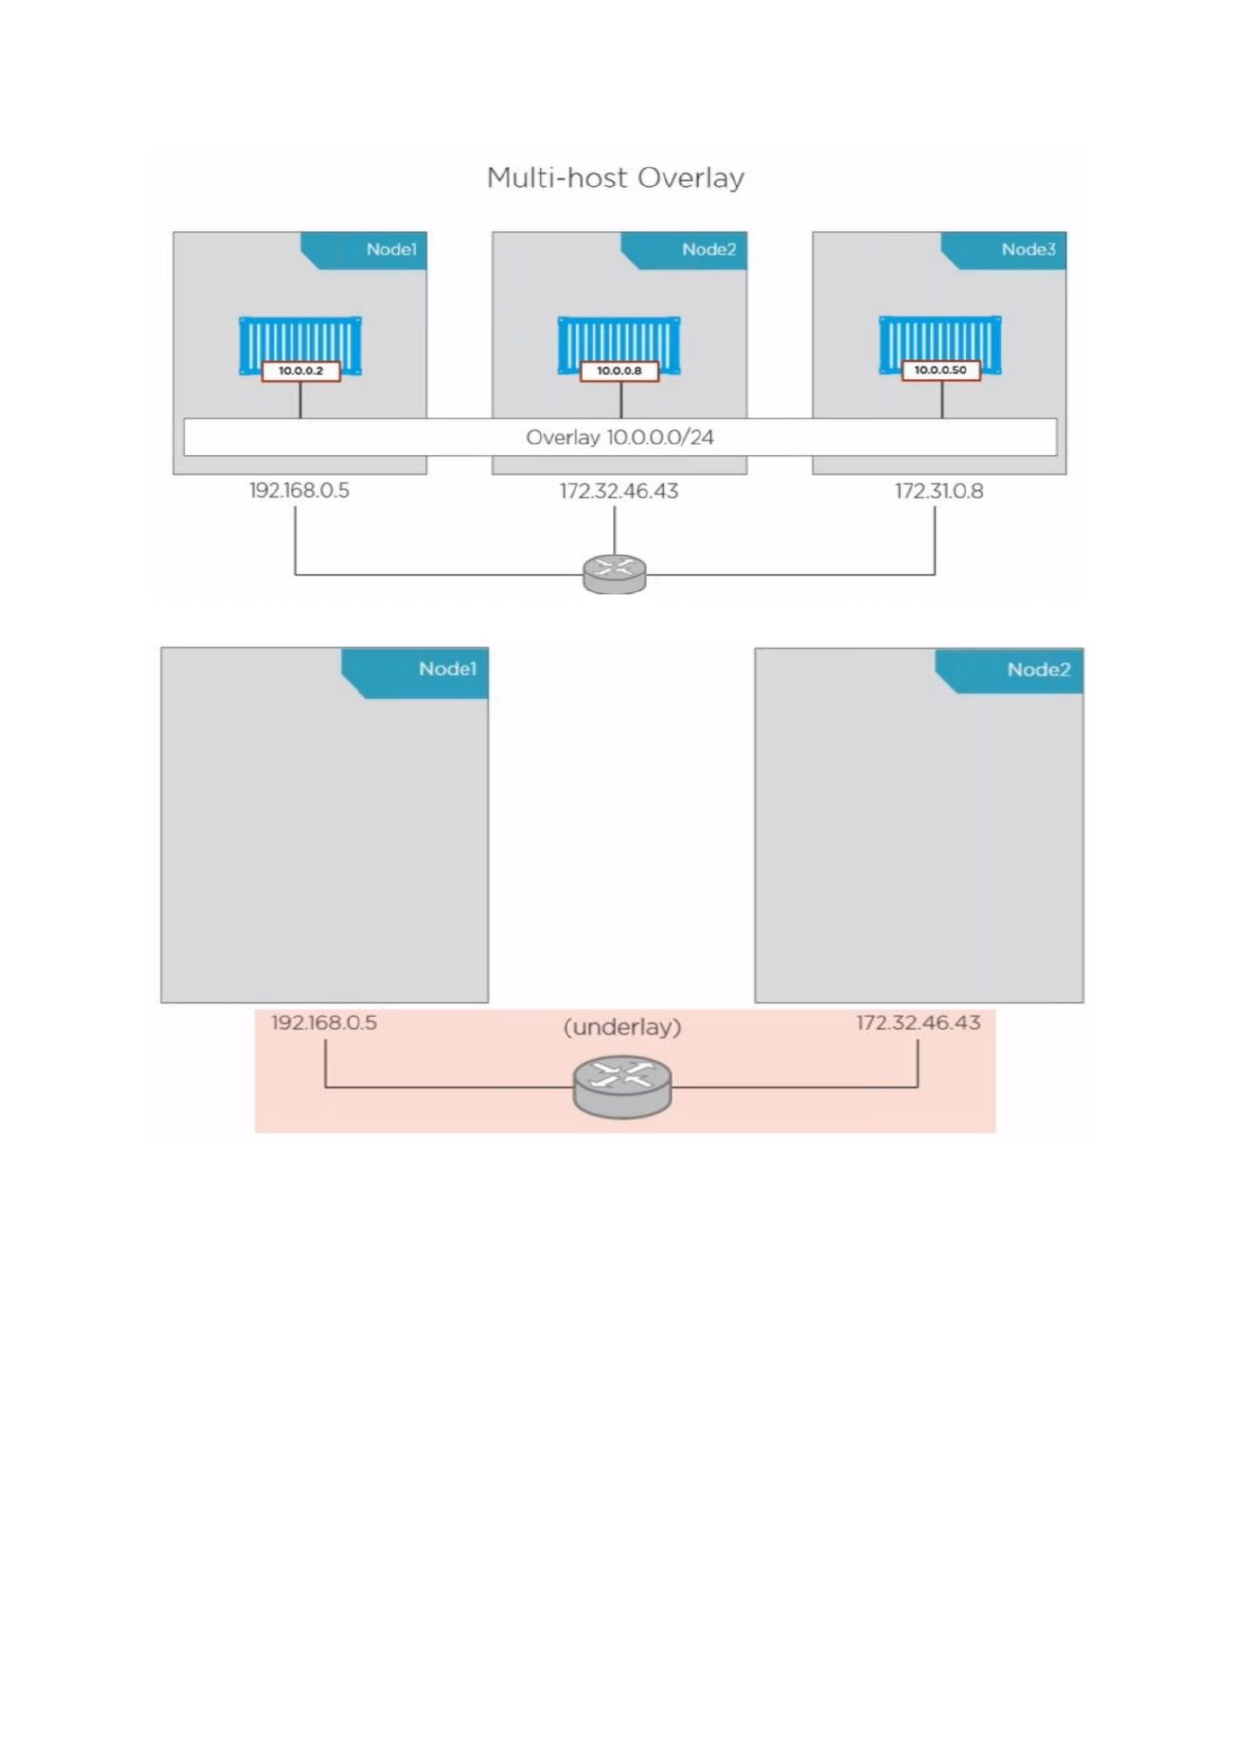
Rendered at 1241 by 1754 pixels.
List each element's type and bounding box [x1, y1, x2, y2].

picture [150, 150, 1090, 610]
picture [150, 639, 1090, 1144]
